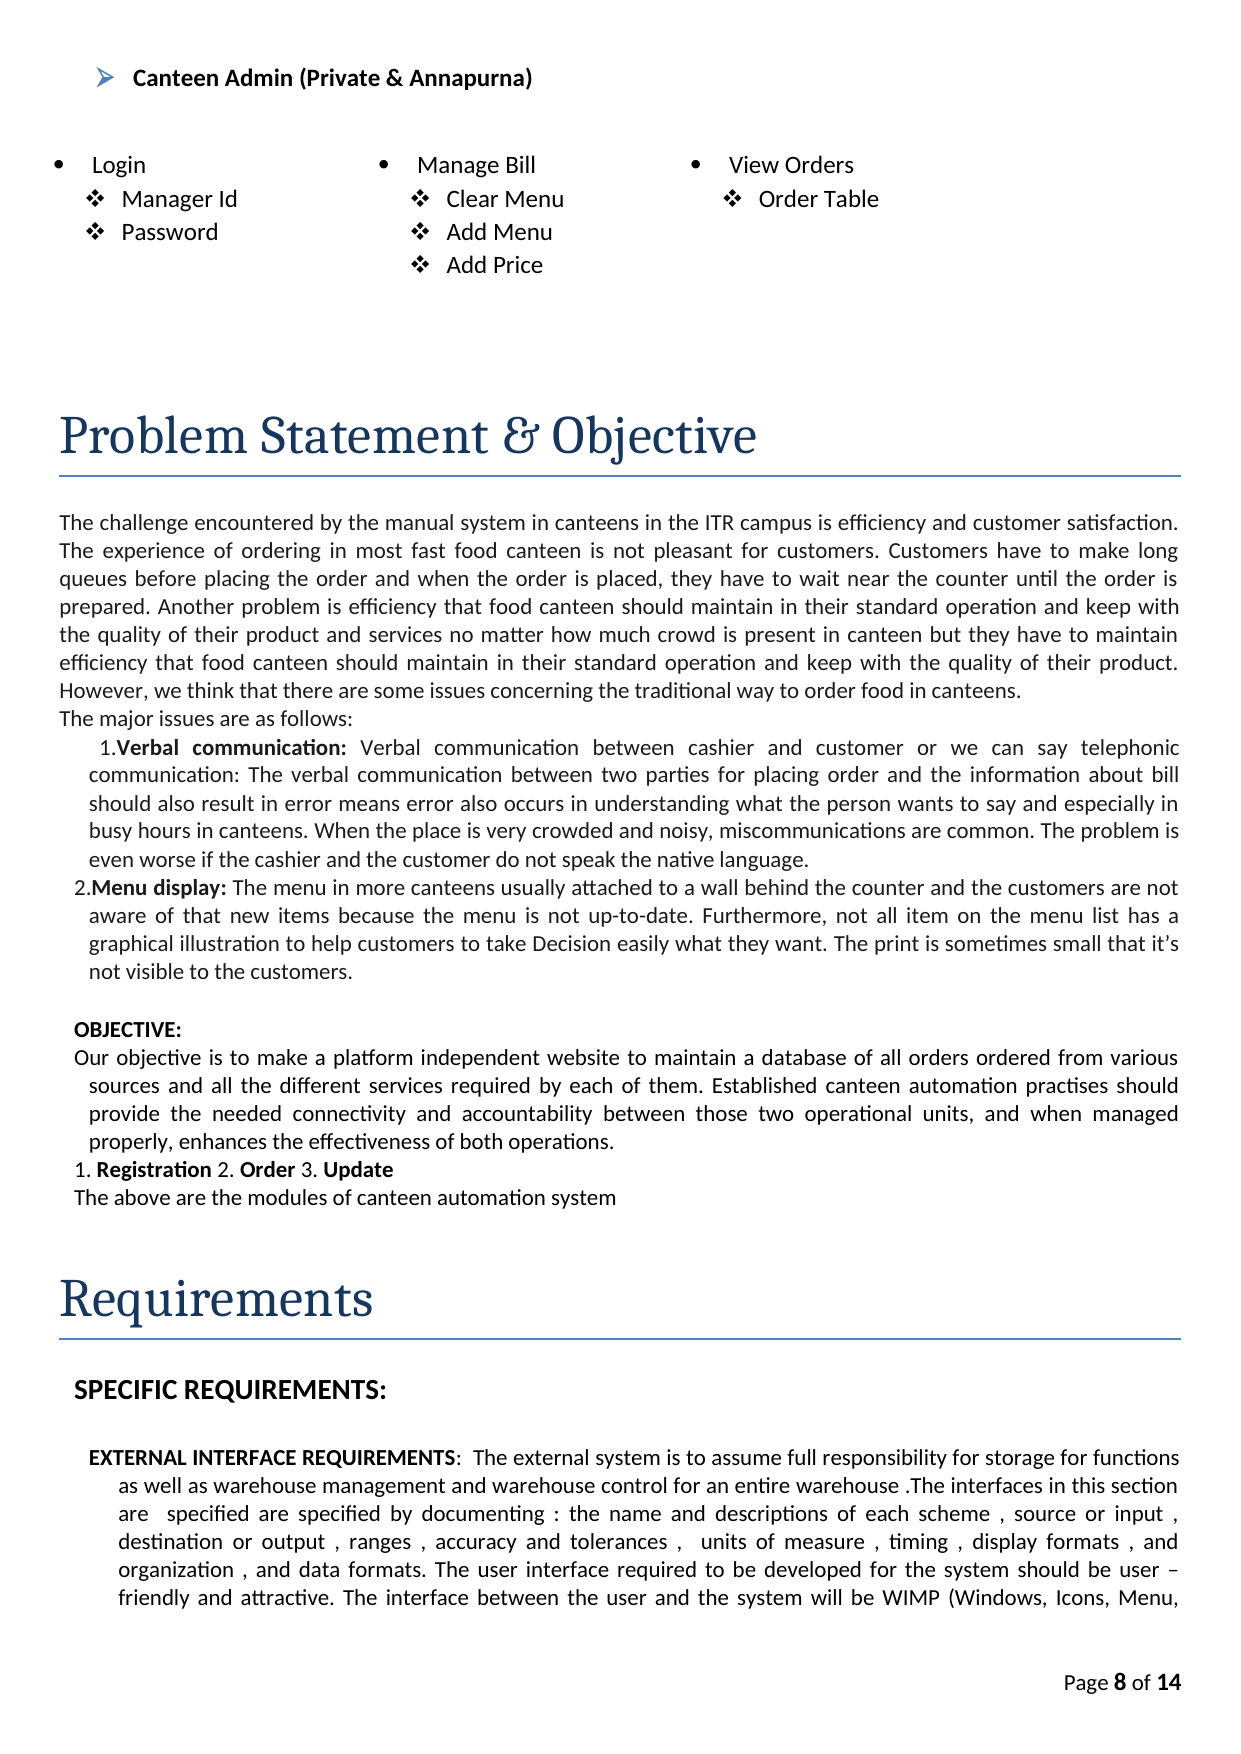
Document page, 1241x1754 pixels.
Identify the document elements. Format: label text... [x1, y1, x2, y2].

title Problem Statement & Objective [59, 404, 1181, 475]
title Requirements [59, 1267, 1181, 1338]
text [89, 1443, 1181, 1611]
text The challenge encountered by the manual system in canteens in the ITR campus is efficiency and customer satisfaction. The experience of ordering in most fast food canteen is not pleasant for customers. Customers have to make long queues before placing the order and when the order is placed, they have to wait near the counter until the order is prepared. Another problem is efficiency that food canteen should maintain in their standard operation and keep with the quality of their product and services no matter how much crowd is present in canteen but they have to maintain efficiency that food canteen should maintain in their standard operation and keep with the quality of their product. However, we think that there are some issues concerning the traditional way to order food in canteens. [59, 508, 1181, 704]
text The major issues are as follows: [59, 704, 1181, 733]
text OBJECTIVE: [74, 1015, 1181, 1043]
list Canteen Admin (Private & Annapurna) [95, 59, 1181, 92]
text SPECIFIC REQUIREMENTS: [74, 1371, 1181, 1407]
text 1. Registration 2. Order 3. Update [74, 1155, 1181, 1183]
text 1.Verbal communication: Verbal communication between cashier and customer or we can say telephonic communication: The verbal communication between two parties for placing order and the information about bill should also result in error means error also occurs in understanding what the person wants to say and especially in busy hours in canteens. When the place is very crowded and noisy, miscommunications are common. The problem is even worse if the cashier and the customer do not speak the native language. [59, 733, 1181, 873]
text The above are the modules of canteen automation system [74, 1183, 1181, 1211]
text 2.Menu display: The menu in more canteens usually attached to a wall behind the counter and the customers are not aware of that new items because the menu is not up-to-date. Furthermore, not all item on the menu list has a graphical illustration to help customers to take Decision easily what they want. The print is sometimes small that it’s not visible to the customers. [74, 873, 1181, 985]
table_header View Orders Order Table [682, 147, 1126, 280]
table_header Login Manager Id Password [48, 147, 365, 280]
text Our objective is to make a platform independent website to maintain a database of all orders ordered from various sources and all the different services required by each of them. Established canteen automation practises should provide the needed connectivity and accountability between those two operational units, and when managed properly, enhances the effectiveness of both operations. [74, 1043, 1181, 1155]
table_header Manage Bill Clear Menu Add Menu Add Price [365, 147, 682, 280]
